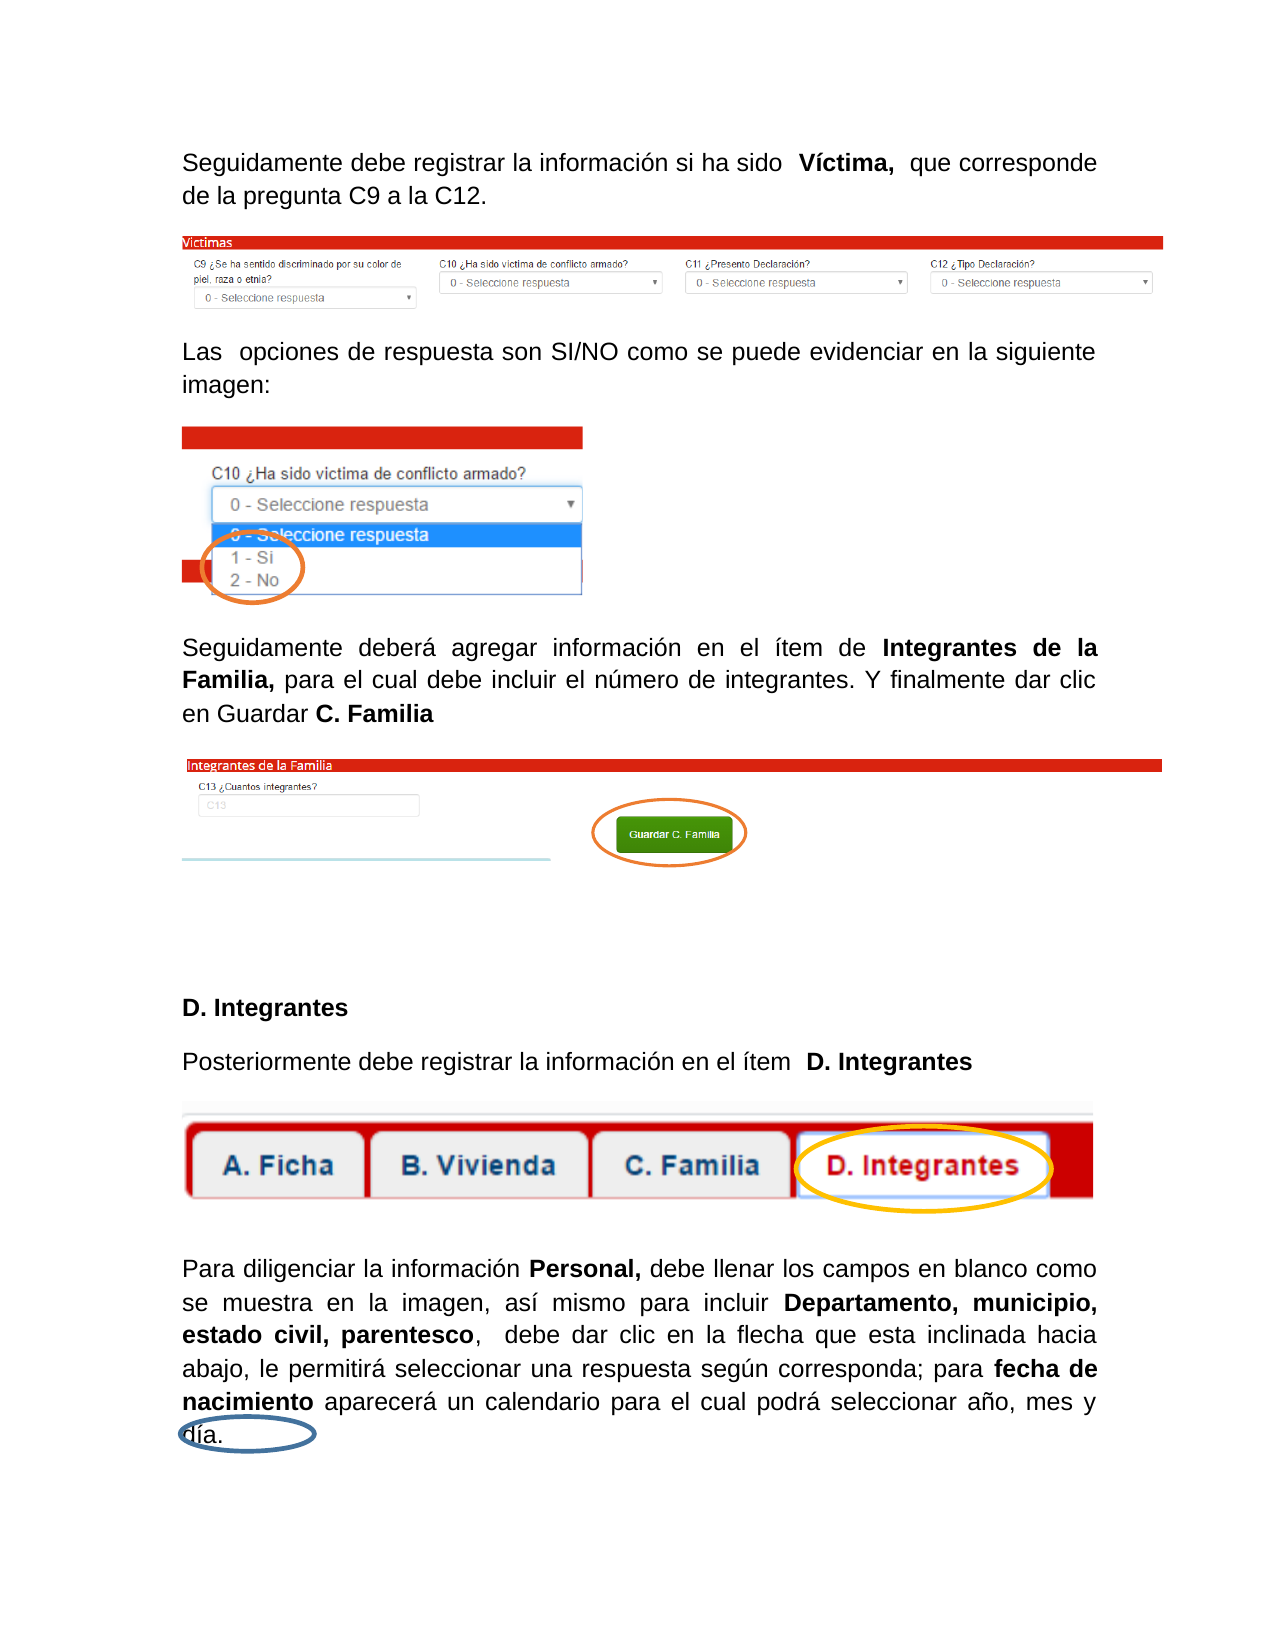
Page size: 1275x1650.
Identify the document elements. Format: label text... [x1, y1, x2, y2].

picture [595, 801, 744, 861]
text Para diligenciar la información Personal, debe llenar los campos en blanco como se muestra en la imagen, así mismo para incluir Departamento, municipio, estado civil, parentesco, debe dar clic en la flecha que esta inclinada hacia abajo, le permitirá seleccionar una respuesta según corresponda; para fecha de nacimiento aparecerá un calendario para el cual podrá seleccionar año, mes y día. [182, 1254, 1098, 1448]
picture [181, 424, 583, 608]
picture [181, 752, 1166, 861]
text Posteriormente debe registrar la información en el ítem D. Integrantes [182, 1047, 1098, 1076]
picture [181, 234, 1164, 313]
text Seguidamente deberá agregar información en el ítem de Integrantes de la Familia, para el cual debe incluir el número de integrantes. Y finalmente dar clic en Guardar C. Familia [182, 632, 1098, 727]
text D. Integrantes [182, 993, 1098, 1022]
text Seguidamente debe registrar la información si ha sido Víctima, que corresponde de la pregunta C9 a la C12. [182, 148, 1098, 209]
text Las opciones de respuesta son SI/NO como se puede evidenciar en la siguiente imagen: [182, 337, 1098, 399]
picture [181, 1101, 1094, 1230]
